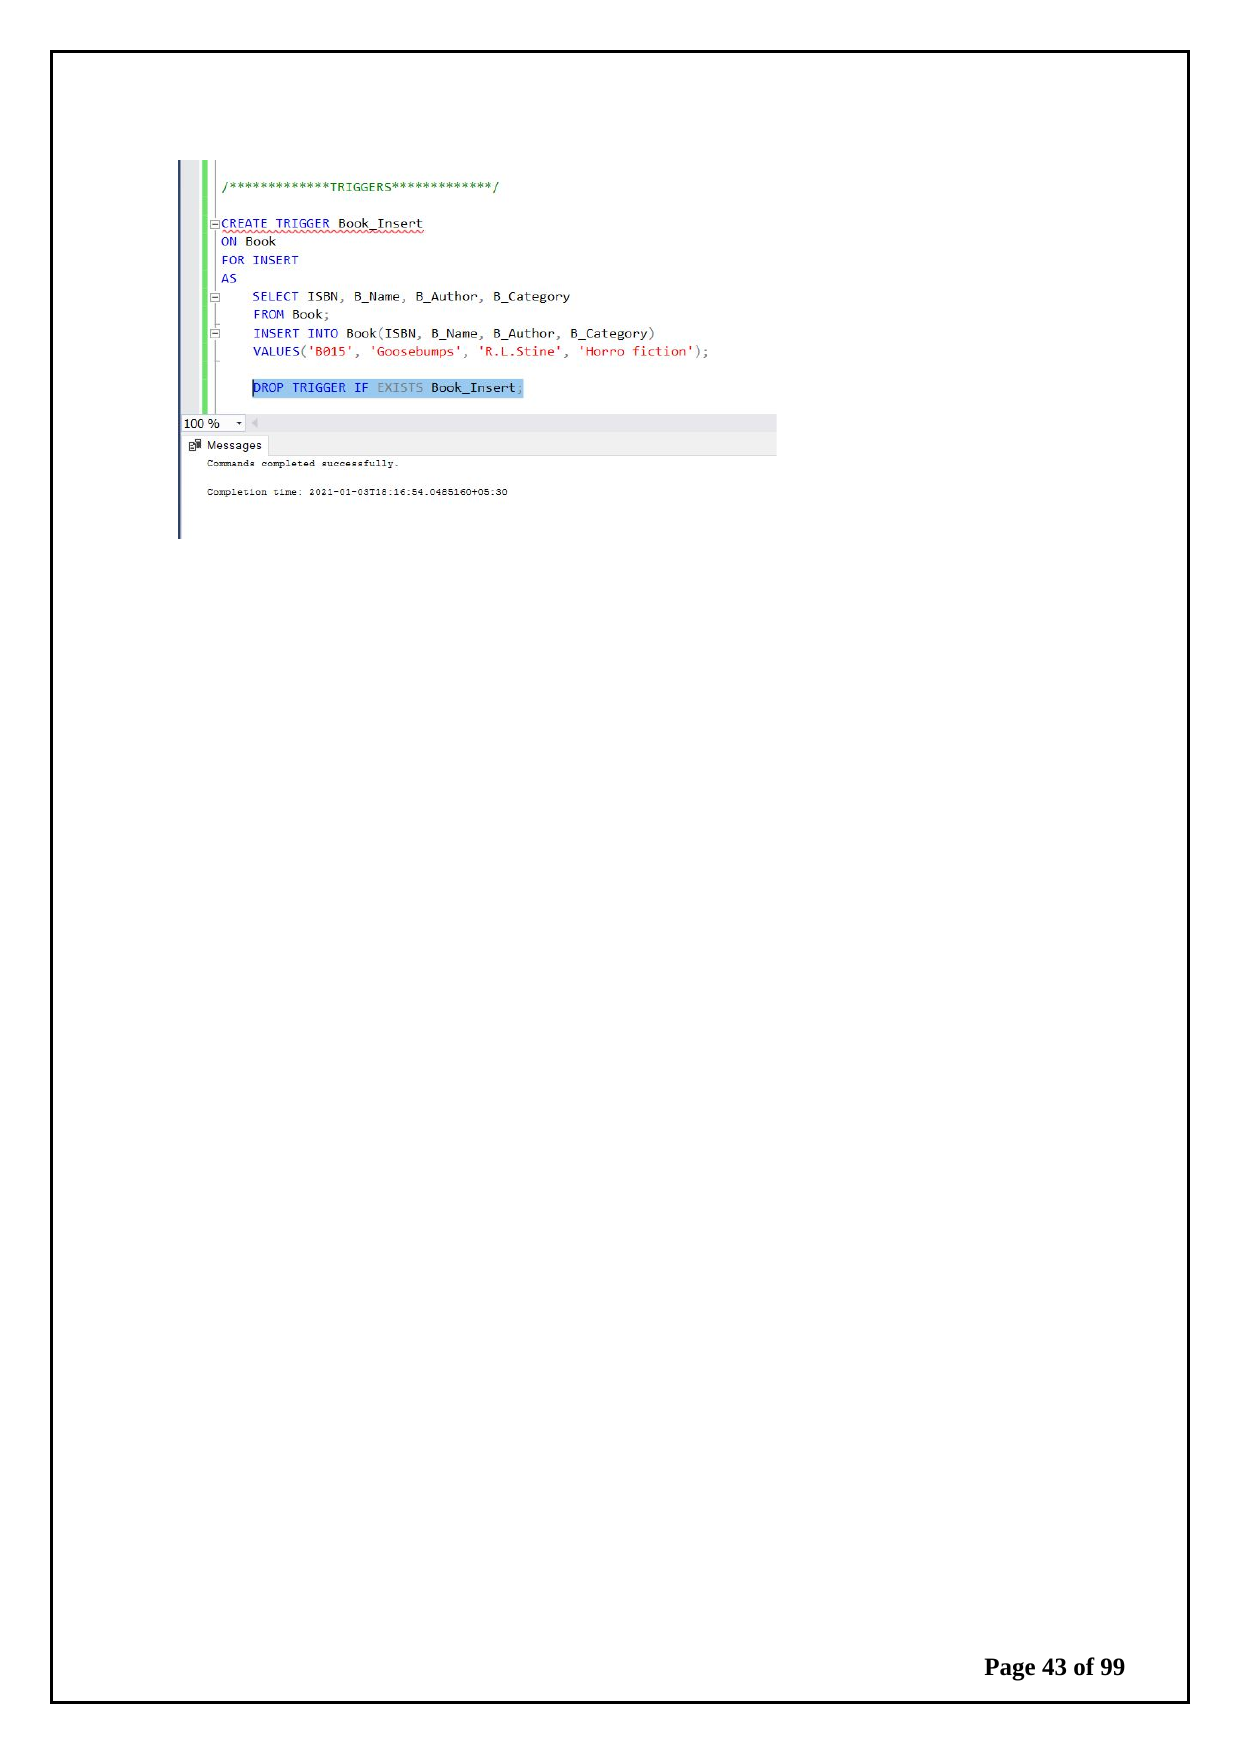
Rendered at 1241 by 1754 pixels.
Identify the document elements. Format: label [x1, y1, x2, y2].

picture [178, 160, 777, 539]
